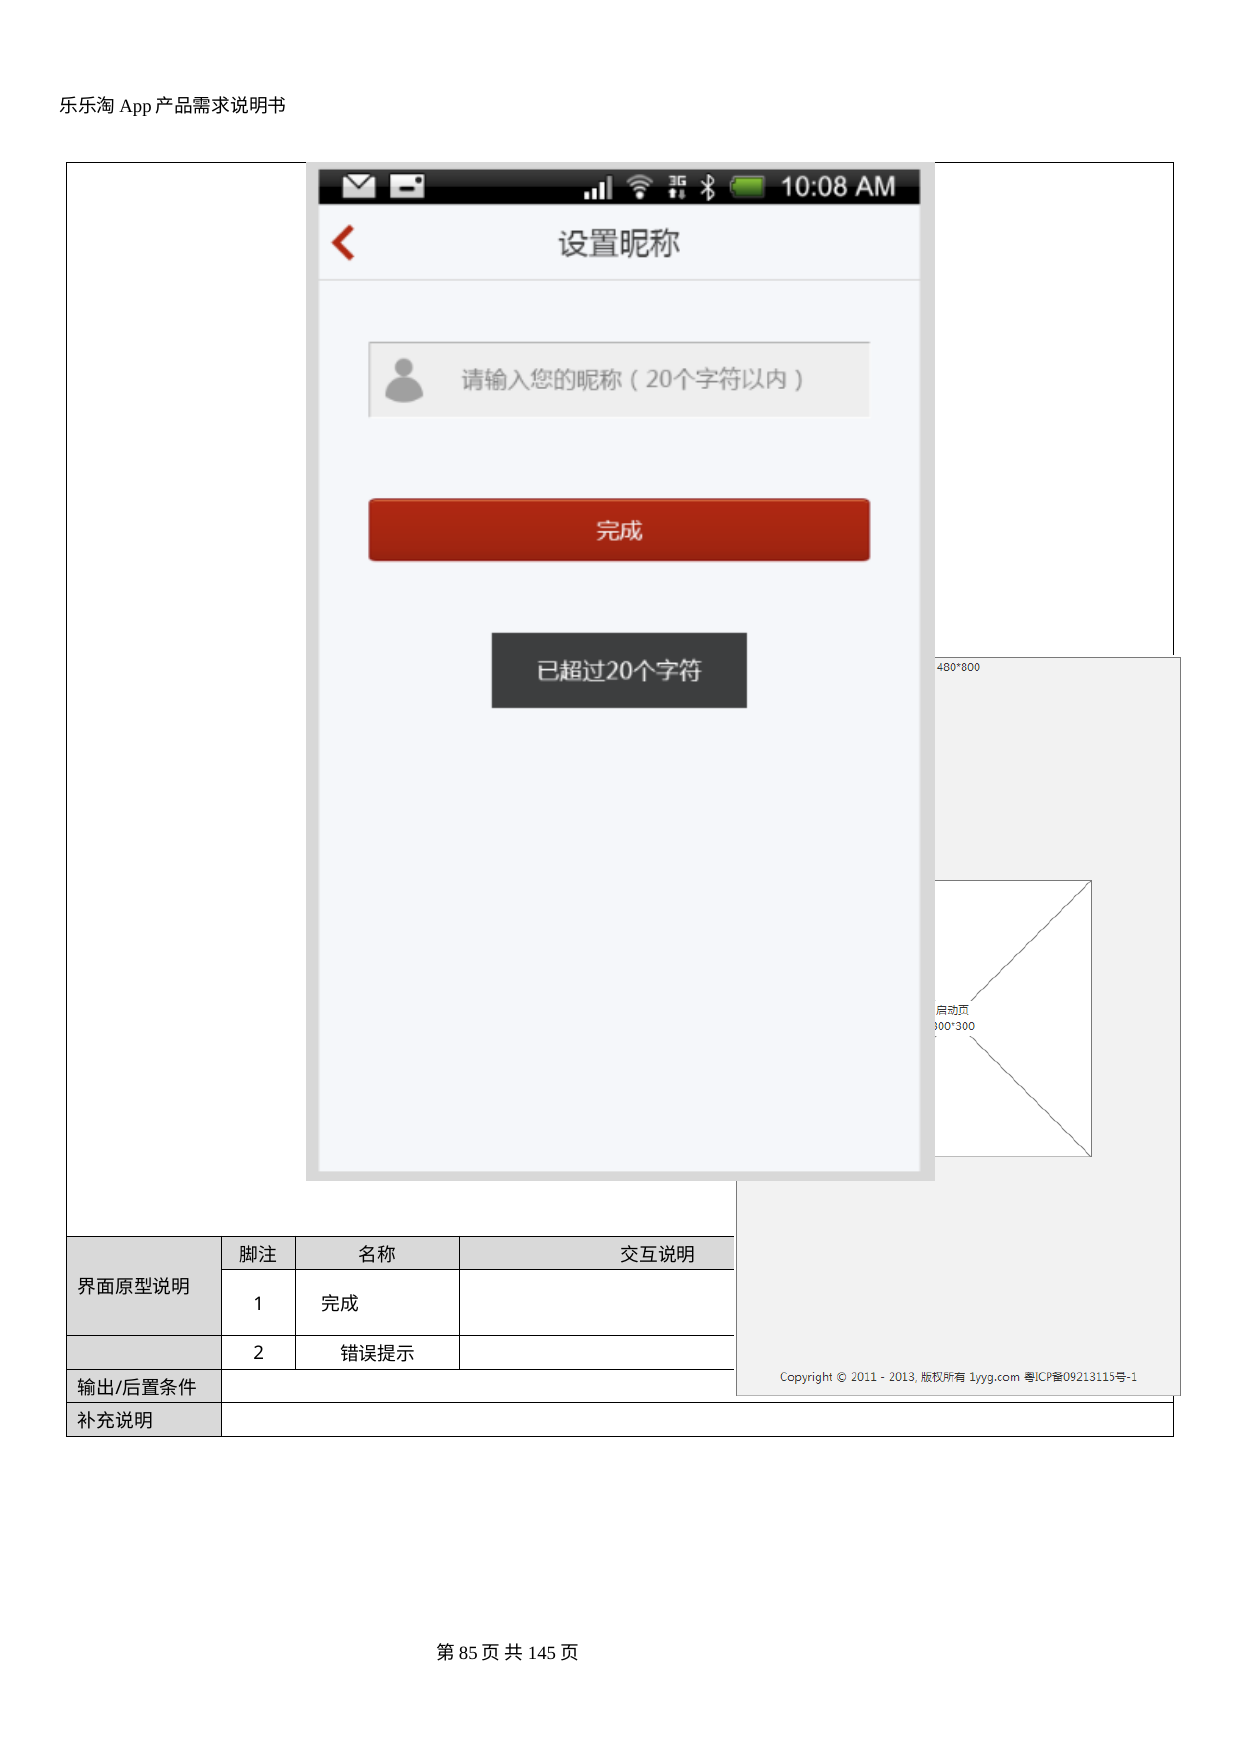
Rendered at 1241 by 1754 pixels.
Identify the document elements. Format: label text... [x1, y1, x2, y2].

table_cell 交互说明 [460, 1237, 734, 1269]
table_cell [222, 1403, 1173, 1436]
picture [306, 162, 1183, 1396]
table_cell [67, 1336, 221, 1369]
table_cell 补充说明 [67, 1403, 221, 1436]
table_cell 1 [222, 1270, 295, 1335]
table_cell 名称 [296, 1237, 459, 1269]
table_cell [222, 1370, 1173, 1402]
table_cell 界面原型说明 [67, 1237, 221, 1335]
table_cell [67, 163, 734, 1236]
table_cell [460, 1270, 734, 1335]
table_cell 完成 [296, 1270, 459, 1335]
table_cell 错误提示 [296, 1336, 459, 1369]
table_cell 2 [222, 1336, 295, 1369]
table_cell [935, 163, 1173, 655]
table_cell 脚注 [222, 1237, 295, 1269]
table_cell [460, 1336, 734, 1369]
table_cell 输出/后置条件 [67, 1370, 221, 1402]
